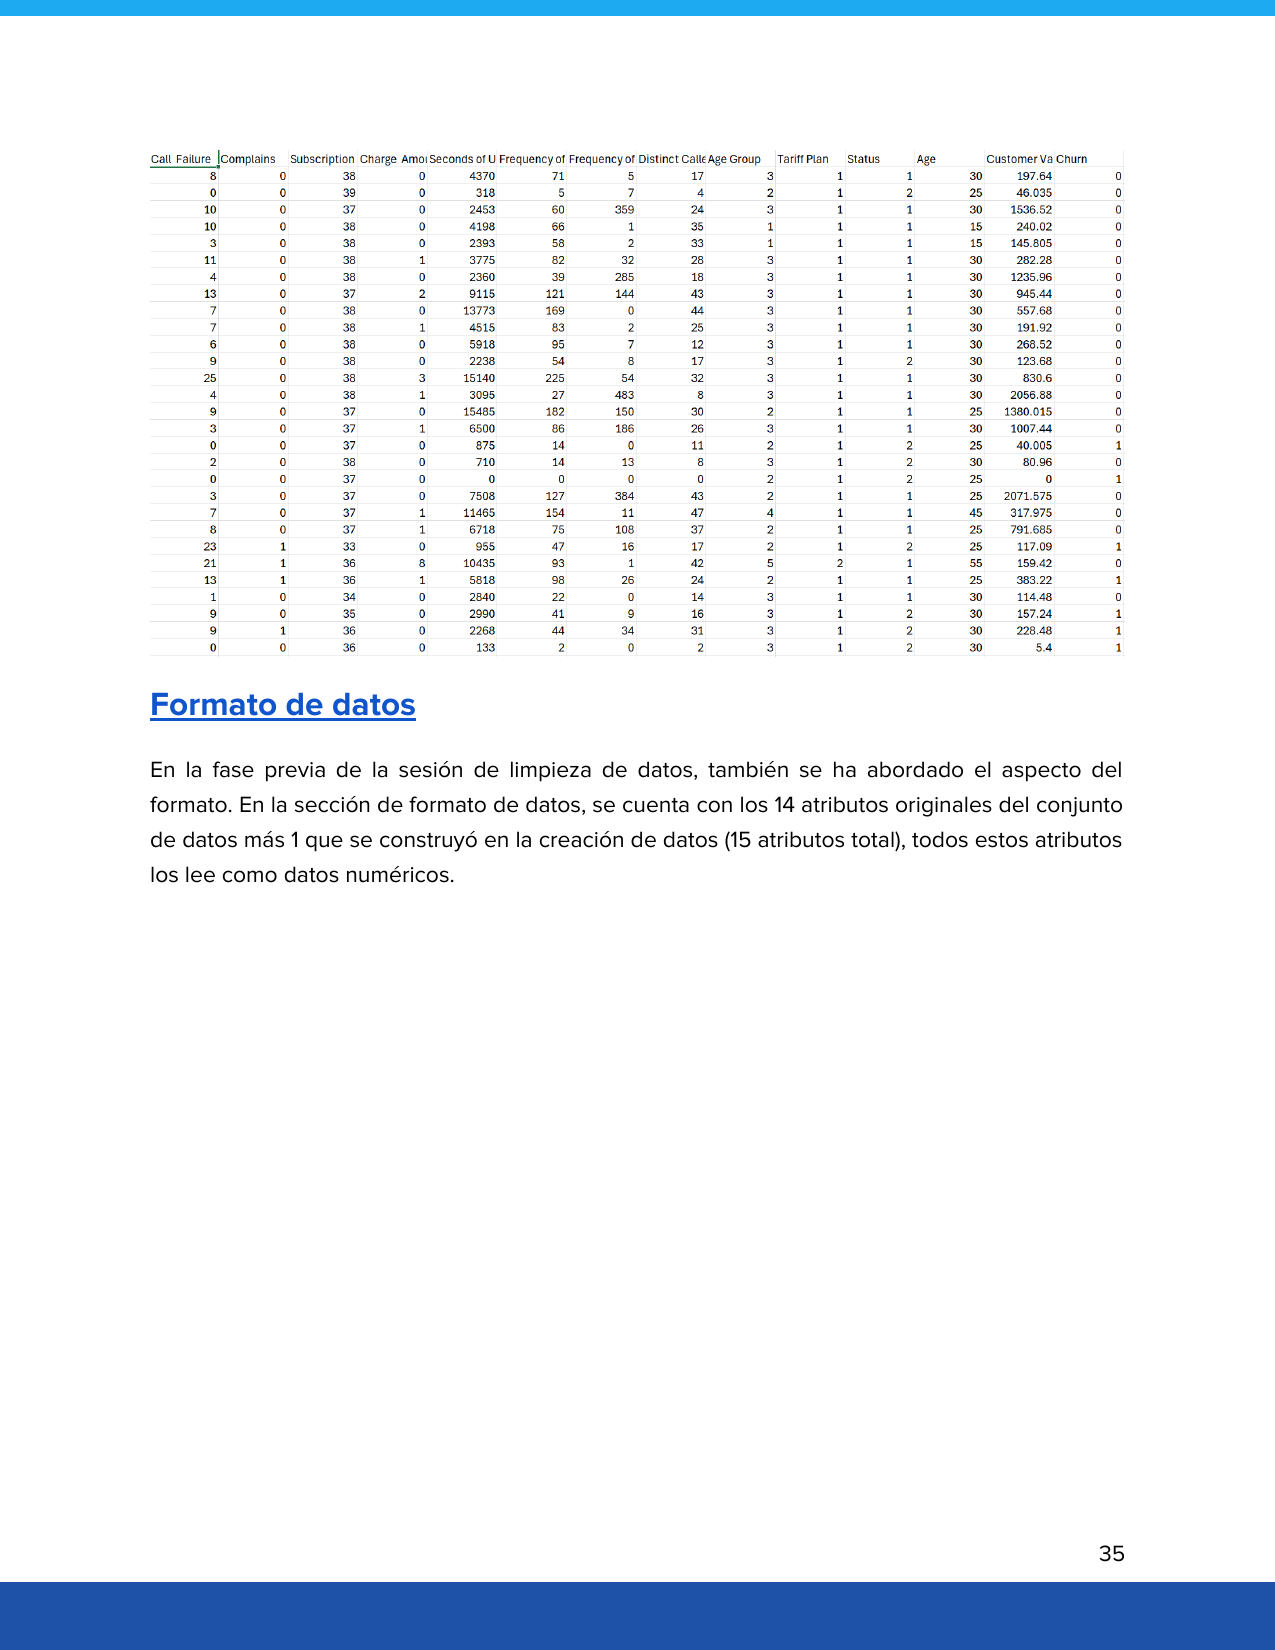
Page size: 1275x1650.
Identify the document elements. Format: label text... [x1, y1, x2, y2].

text En la fase previa de la sesión de limpieza de datos, también se ha abordado el aspecto del formato. En la sección de formato de datos, se cuenta con los 14 atributos originales del conjunto de datos más 1 que se construyó en la creación de datos (15 atributos total), todos estos atributos los lee como datos numéricos. [150, 756, 1125, 889]
picture [150, 150, 1125, 657]
picture [0, 1582, 1275, 1650]
picture [0, 0, 1275, 16]
subtitle Formato de datos [150, 685, 1125, 725]
